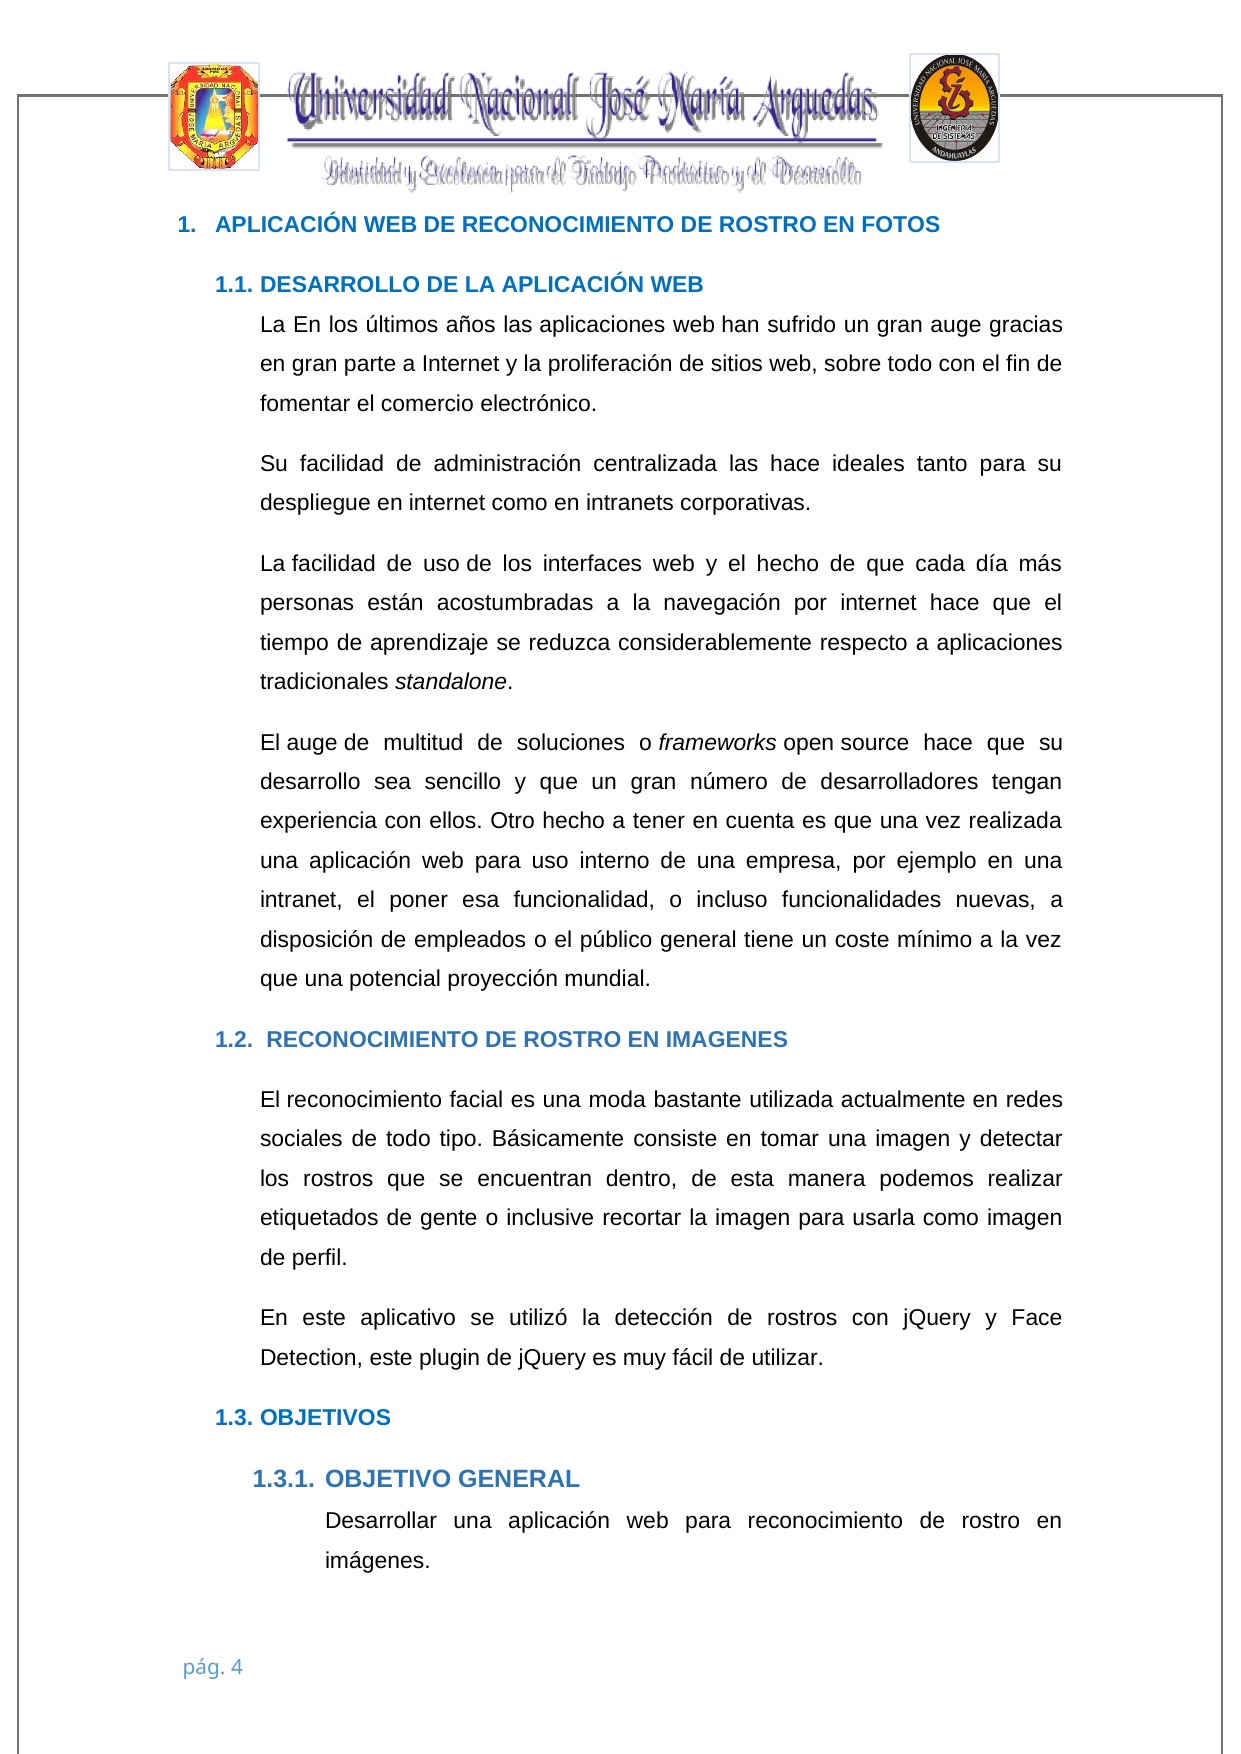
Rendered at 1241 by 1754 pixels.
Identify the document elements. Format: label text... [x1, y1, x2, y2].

picture [170, 64, 258, 169]
picture [911, 55, 998, 161]
text El auge de multitud de soluciones o frameworks open source hace que su desarrollo sea sencillo y que un gran número de desarrolladores tengan experiencia con ellos. Otro hecho a tener en cuenta es que una vez realizada una aplicación web para uso interno de una empresa, por ejemplo en una intranet, el poner esa funcionalidad, o incluso funcionalidades nuevas, a disposición de empleados o el público general tiene un coste mínimo a la vez que una potencial proyección mundial. [260, 728, 1063, 992]
subtitle OBJETIVOS [215, 1404, 1063, 1430]
text En este aplicativo se utilizó la detección de rostros con jQuery y Face Detection, este plugin de jQuery es muy fácil de utilizar. [260, 1304, 1063, 1370]
subtitle APLICACIÓN WEB DE RECONOCIMIENTO DE ROSTRO EN FOTOS [177, 211, 1063, 237]
list RECONOCIMIENTO DE ROSTRO EN IMAGENES [215, 1026, 1063, 1052]
text El reconocimiento facial es una moda bastante utilizada actualmente en redes sociales de todo tipo. Básicamente consiste en tomar una imagen y detectar los rostros que se encuentran dentro, de esta manera podemos realizar etiquetados de gente o inclusive recortar la imagen para usarla como imagen de perfil. [260, 1086, 1063, 1270]
subtitle DESARROLLO DE LA APLICACIÓN WEB [215, 271, 1063, 297]
subtitle OBJETIVO GENERAL [252, 1464, 1063, 1493]
text La En los últimos años las aplicaciones web han sufrido un gran auge gracias en gran parte a Internet y la proliferación de sitios web, sobre todo con el fin de fomentar el comercio electrónico. [260, 311, 1063, 416]
text La facilidad de uso de los interfaces web y el hecho de que cada día más personas están acostumbradas a la navegación por internet hace que el tiempo de aprendizaje se reduzca considerablemente respecto a aplicaciones tradicionales standalone. [260, 550, 1063, 694]
text Su facilidad de administración centralizada las hace ideales tanto para su despliegue en internet como en intranets corporativas. [260, 450, 1063, 516]
text Desarrollar una aplicación web para reconocimiento de rostro en imágenes. [325, 1507, 1063, 1573]
